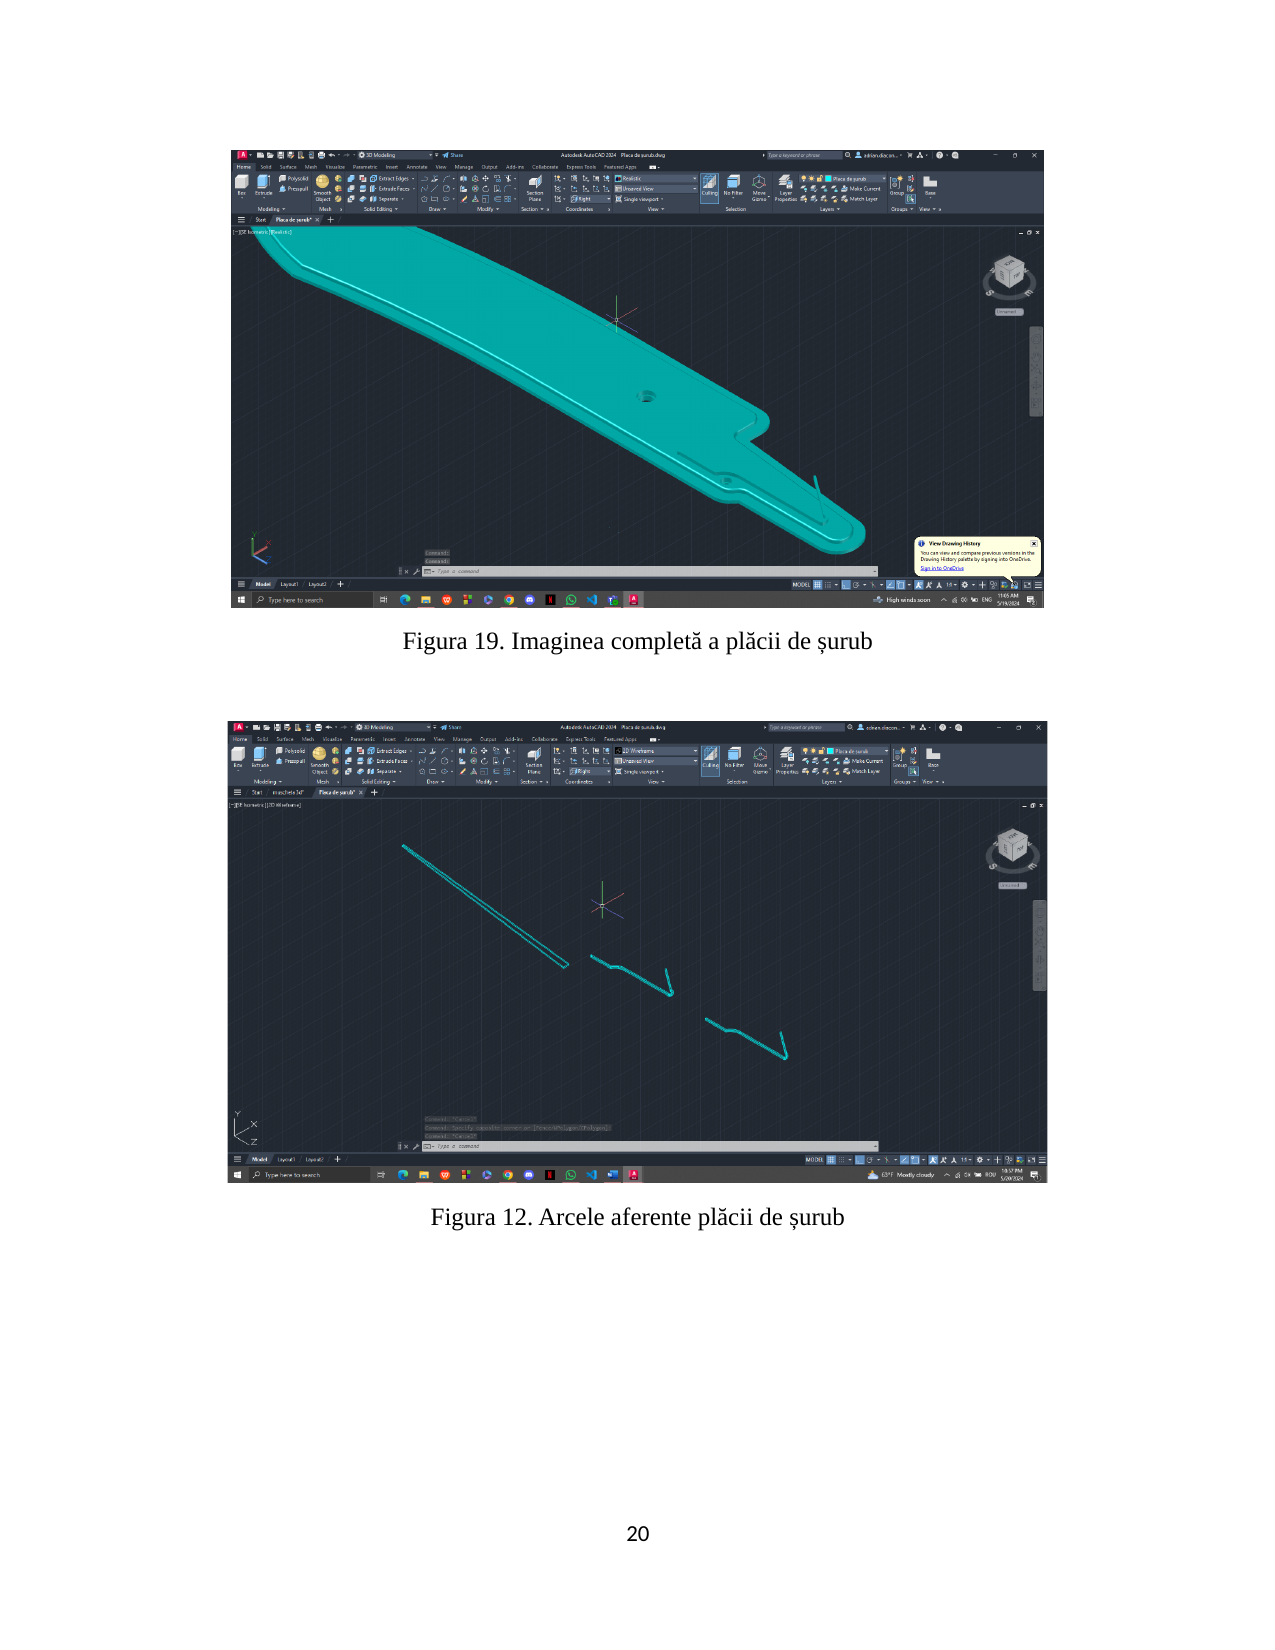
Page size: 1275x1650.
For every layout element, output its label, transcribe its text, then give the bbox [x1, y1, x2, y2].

text Figura 12. Arcele aferente plăcii de șurub [150, 1202, 1125, 1230]
picture [227, 721, 1048, 1183]
text Figura 19. Imaginea completă a plăcii de șurub [150, 626, 1125, 655]
picture [231, 150, 1044, 608]
